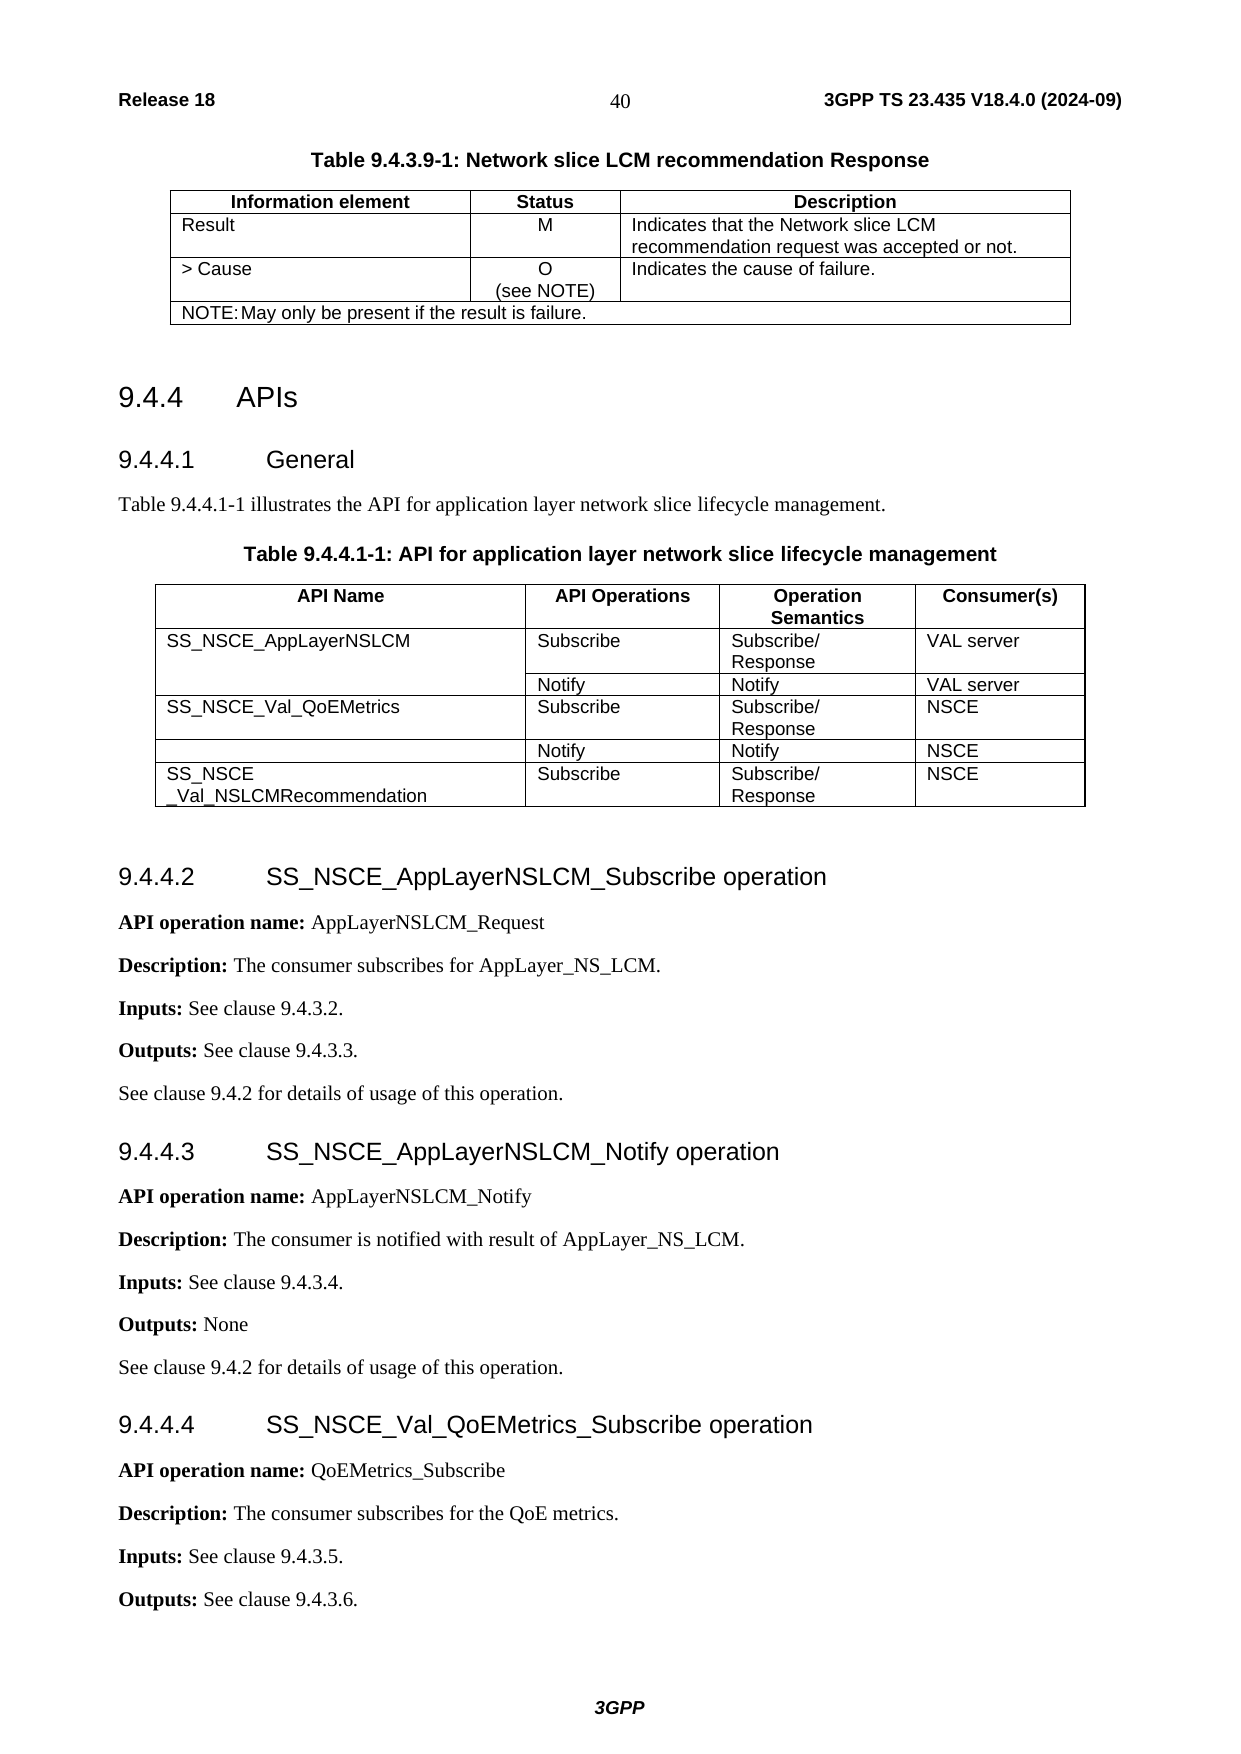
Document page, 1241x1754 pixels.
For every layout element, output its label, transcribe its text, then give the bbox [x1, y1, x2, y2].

table_cell M [471, 214, 620, 257]
subtitle 9.4.4.2 SS_NSCE_AppLayerNSLCM_Subscribe operation [118, 862, 1122, 891]
table_header API Operations [526, 585, 719, 628]
text Outputs: None [118, 1312, 1122, 1336]
table_cell Subscribe [526, 629, 719, 672]
table_cell Subscribe/Response [720, 763, 915, 806]
text Table 9.4.4.1-1 illustrates the API for application layer network slice lifecycle management. [118, 492, 1122, 516]
table_header API Name [156, 585, 525, 628]
table_cell Notify [720, 740, 915, 762]
text Table 9.4.3.9-1: Network slice LCM recommendation Response [118, 147, 1122, 171]
table_cell Indicates that the Network slice LCM recommendation request was accepted or not. [621, 214, 1070, 257]
text Table 9.4.4.1-1: API for application layer network slice lifecycle management [118, 541, 1122, 565]
text API operation name: AppLayerNSLCM_Request [118, 910, 1122, 934]
table_cell NSCE [916, 740, 1084, 762]
text See clause 9.4.2 for details of usage of this operation. [118, 1081, 1122, 1105]
text Description: The consumer subscribes for the QoE metrics. [118, 1501, 1122, 1525]
table_cell NSCE [916, 696, 1084, 739]
table_cell Subscribe/Response [720, 629, 915, 672]
table_cell Subscribe/Response [720, 696, 915, 739]
table_cell SS_NSCE_Val_QoEMetrics [156, 696, 525, 739]
table_cell SS_NSCE_Val_NSLCMRecommendation [156, 763, 525, 806]
text API operation name: QoEMetrics_Subscribe [118, 1458, 1122, 1482]
text Inputs: See clause 9.4.3.5. [118, 1544, 1122, 1568]
text Outputs: See clause 9.4.3.3. [118, 1038, 1122, 1062]
table_cell Subscribe [526, 696, 719, 739]
table_cell NOTE: May only be present if the result is failure. [171, 302, 1070, 324]
text See clause 9.4.2 for details of usage of this operation. [118, 1355, 1122, 1379]
table_header Status [471, 191, 620, 213]
subtitle 9.4.4.3 SS_NSCE_AppLayerNSLCM_Notify operation [118, 1136, 1122, 1165]
table_cell Indicates the cause of failure. [621, 258, 1070, 301]
table_header Operation Semantics [720, 585, 915, 628]
subtitle 9.4.4 APIs [118, 380, 1122, 414]
text Description: The consumer subscribes for AppLayer_NS_LCM. [118, 953, 1122, 977]
table_cell Result [171, 214, 470, 257]
table_cell O (see NOTE) [471, 258, 620, 301]
text API operation name: AppLayerNSLCM_Notify [118, 1184, 1122, 1208]
subtitle 9.4.4.1 General [118, 445, 1122, 474]
table_header Consumer(s) [916, 585, 1084, 628]
table_cell Subscribe [526, 763, 719, 806]
table_cell [156, 740, 525, 762]
table_header Description [621, 191, 1070, 213]
table_cell > Cause [171, 258, 470, 301]
table_cell VAL server [916, 629, 1084, 672]
table_cell Notify [526, 740, 719, 762]
text Outputs: See clause 9.4.3.6. [118, 1586, 1122, 1611]
table_cell SS_NSCE_AppLayerNSLCM [156, 629, 525, 695]
table_cell VAL server [916, 674, 1084, 695]
text Inputs: See clause 9.4.3.2. [118, 996, 1122, 1019]
table_cell Notify [526, 674, 719, 695]
subtitle 9.4.4.4 SS_NSCE_Val_QoEMetrics_Subscribe operation [118, 1411, 1122, 1439]
table_cell NSCE [916, 763, 1084, 806]
table_header Information element [171, 191, 470, 213]
text Inputs: See clause 9.4.3.4. [118, 1269, 1122, 1294]
text Description: The consumer is notified with result of AppLayer_NS_LCM. [118, 1227, 1122, 1251]
table_cell Notify [720, 674, 915, 695]
